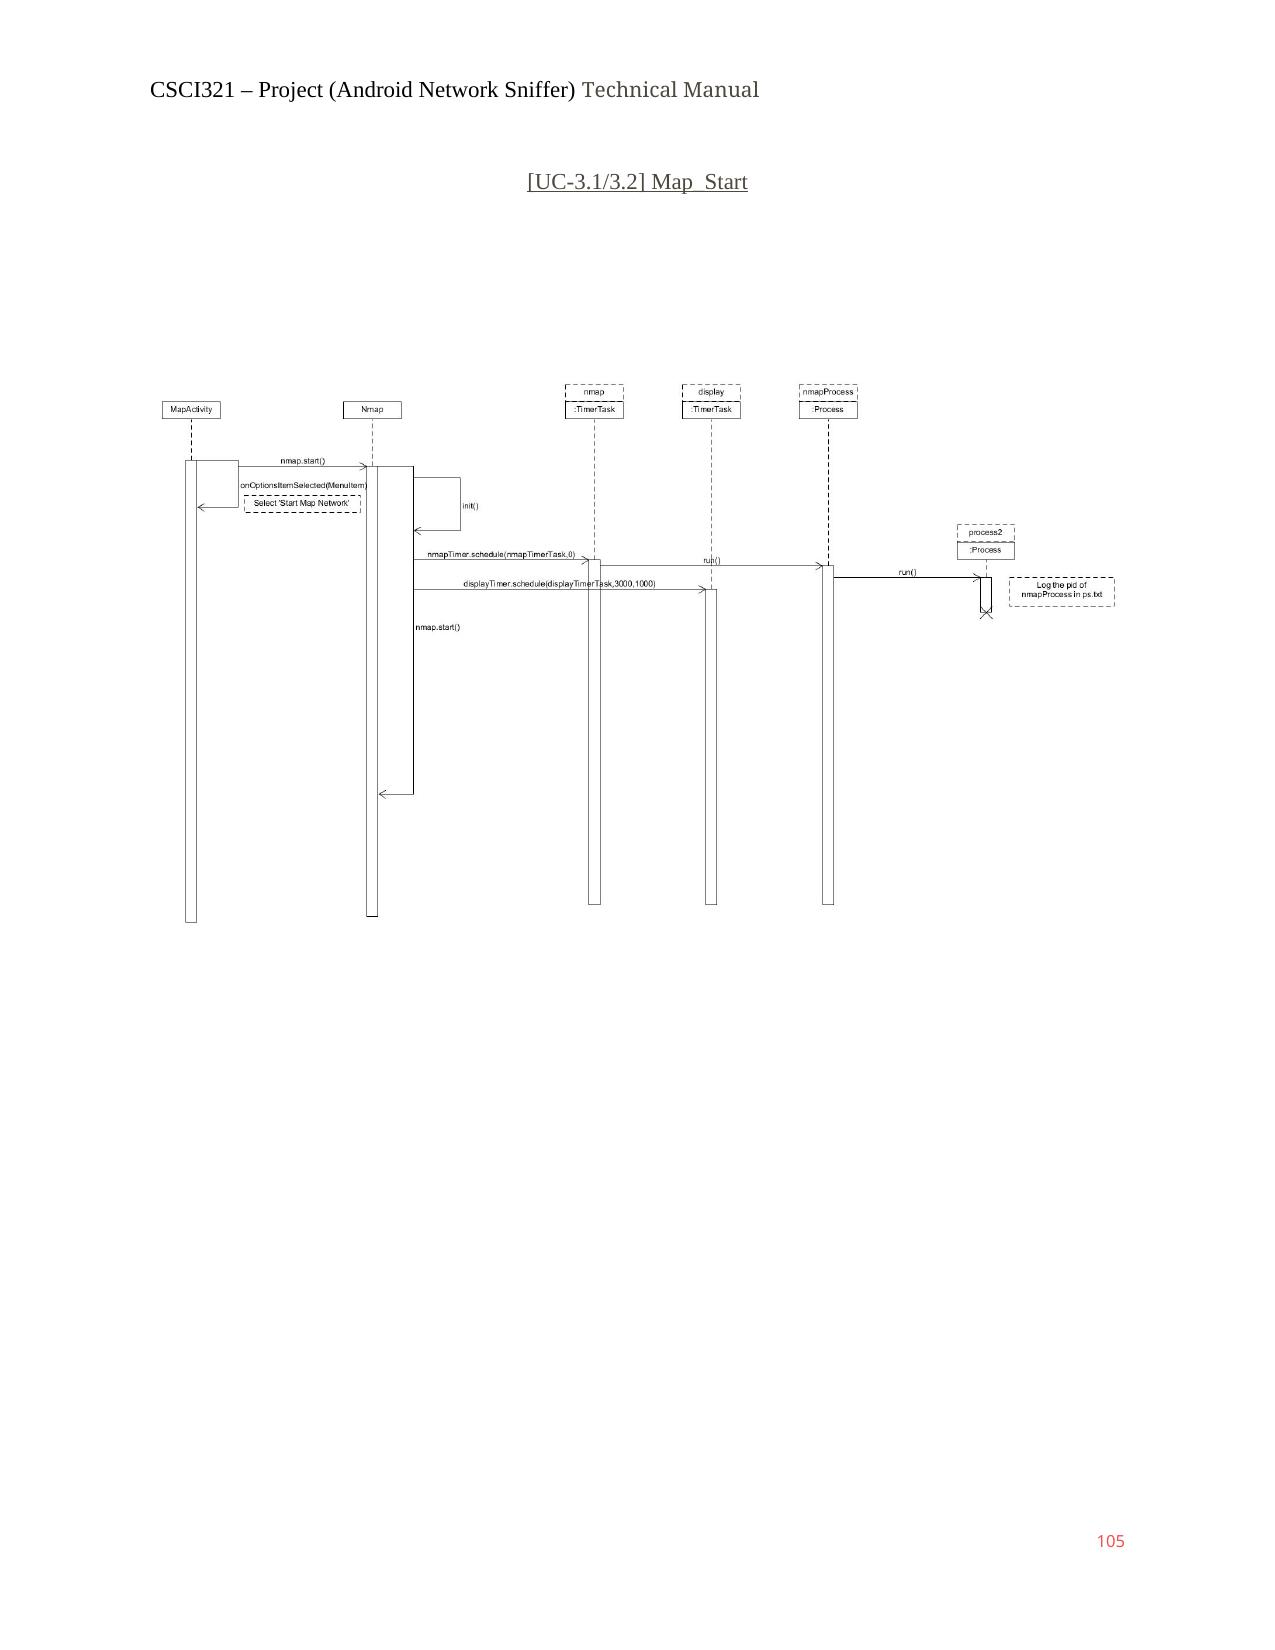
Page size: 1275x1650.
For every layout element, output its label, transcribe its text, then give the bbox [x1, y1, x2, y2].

picture [150, 372, 1125, 934]
text [UC-3.1/3.2] Map_Start [150, 168, 1125, 194]
